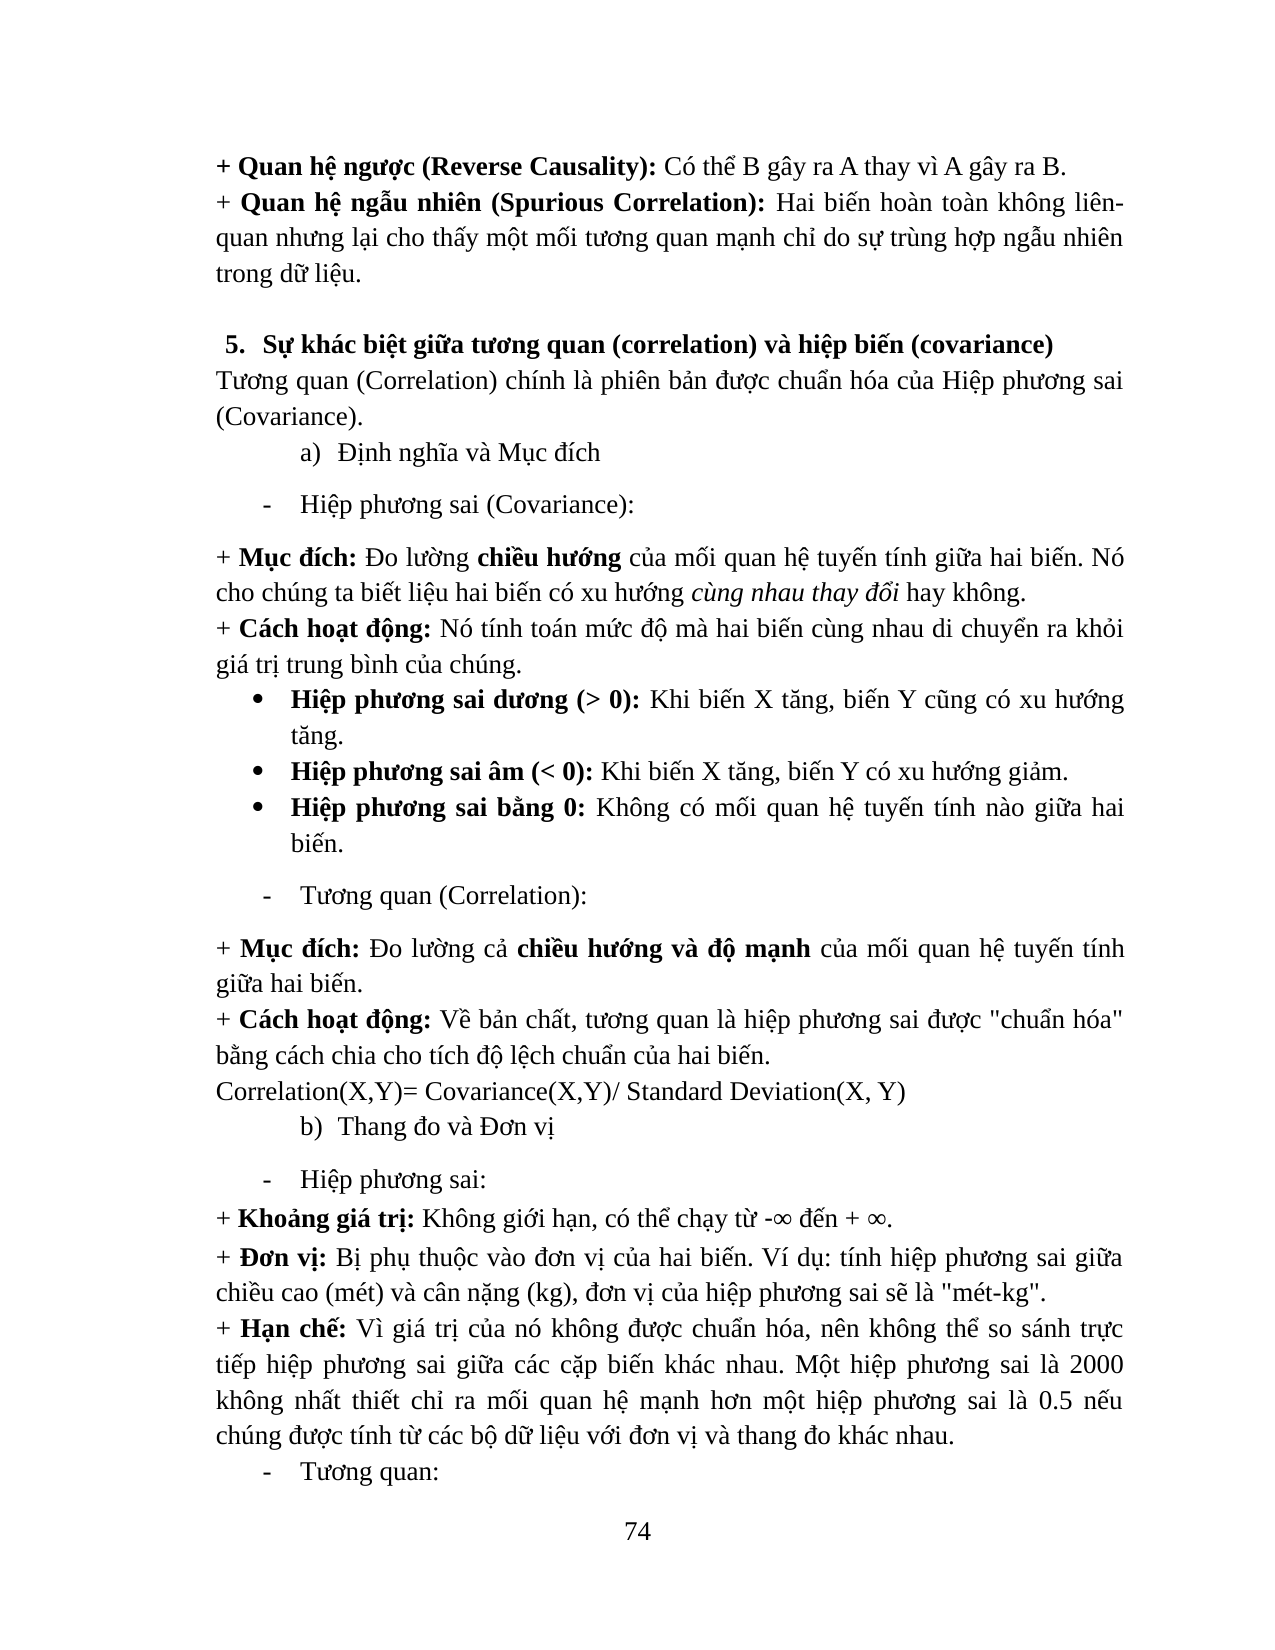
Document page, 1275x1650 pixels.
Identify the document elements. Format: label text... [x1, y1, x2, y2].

list Hiệp phương sai bằng 0: Không có mối quan hệ tuyến tính nào giữa hai biến. [253, 791, 1125, 858]
text + Quan hệ ngược (Reverse Causality): Có thể B gây ra A thay vì A gây ra B. [216, 150, 1125, 181]
text Correlation(X,Y)= Covariance(X,Y)​/ Standard Deviation(X, Y) [216, 1074, 1125, 1106]
text Tương quan (Correlation): [262, 879, 1125, 910]
list + Hạn chế: Vì giá trị của nó không được chuẩn hóa, nên không thể so sánh trực tiếp hiệp phương sai giữa các cặp biến khác nhau. Một hiệp phương sai là 2000 không nhất thiết chỉ ra mối quan hệ mạnh hơn một hiệp phương sai là 0.5 nếu chúng được tính từ các bộ dữ liệu với đơn vị và thang đo khác nhau. [216, 1312, 1125, 1451]
text + Cách hoạt động: Nó tính toán mức độ mà hai biến cùng nhau di chuyển ra khỏi giá trị trung bình của chúng. [216, 612, 1125, 679]
list Hiệp phương sai âm (< 0): Khi biến X tăng, biến Y có xu hướng giảm. [253, 755, 1125, 786]
text + Mục đích: Đo lường cả chiều hướng và độ mạnh của mối quan hệ tuyến tính giữa hai biến. [216, 932, 1125, 998]
text Tương quan (Correlation) chính là phiên bản được chuẩn hóa của Hiệp phương sai (Covariance). [216, 364, 1125, 431]
text Tương quan: [262, 1455, 1125, 1486]
list Hiệp phương sai dương (> 0): Khi biến X tăng, biến Y cũng có xu hướng tăng. [253, 683, 1125, 751]
list Thang đo và Đơn vị [300, 1110, 1125, 1141]
list Định nghĩa và Mục đích [300, 436, 1125, 467]
list + Khoảng giá trị: Không giới hạn, có thể chạy từ -∞ đến + ∞. [216, 1198, 1125, 1235]
text + Cách hoạt động: Về bản chất, tương quan là hiệp phương sai được "chuẩn hóa" bằng cách chia cho tích độ lệch chuẩn của hai biến. [216, 1003, 1125, 1070]
text Hiệp phương sai: [262, 1163, 1125, 1194]
text + Quan hệ ngẫu nhiên (Spurious Correlation): Hai biến hoàn toàn không liên-quan nhưng lại cho thấy một mối tương quan mạnh chỉ do sự trùng hợp ngẫu nhiên trong dữ liệu. [216, 186, 1125, 288]
text Hiệp phương sai (Covariance): [262, 488, 1125, 519]
list Sự khác biệt giữa tương quan (correlation) và hiệp biến (covariance) [225, 329, 1125, 360]
text + Mục đích: Đo lường chiều hướng của mối quan hệ tuyến tính giữa hai biến. Nó cho chúng ta biết liệu hai biến có xu hướng cùng nhau thay đổi hay không. [216, 541, 1125, 607]
list + Đơn vị: Bị phụ thuộc vào đơn vị của hai biến. Ví dụ: tính hiệp phương sai giữa chiều cao (mét) và cân nặng (kg), đơn vị của hiệp phương sai sẽ là "mét-kg". [216, 1241, 1125, 1308]
